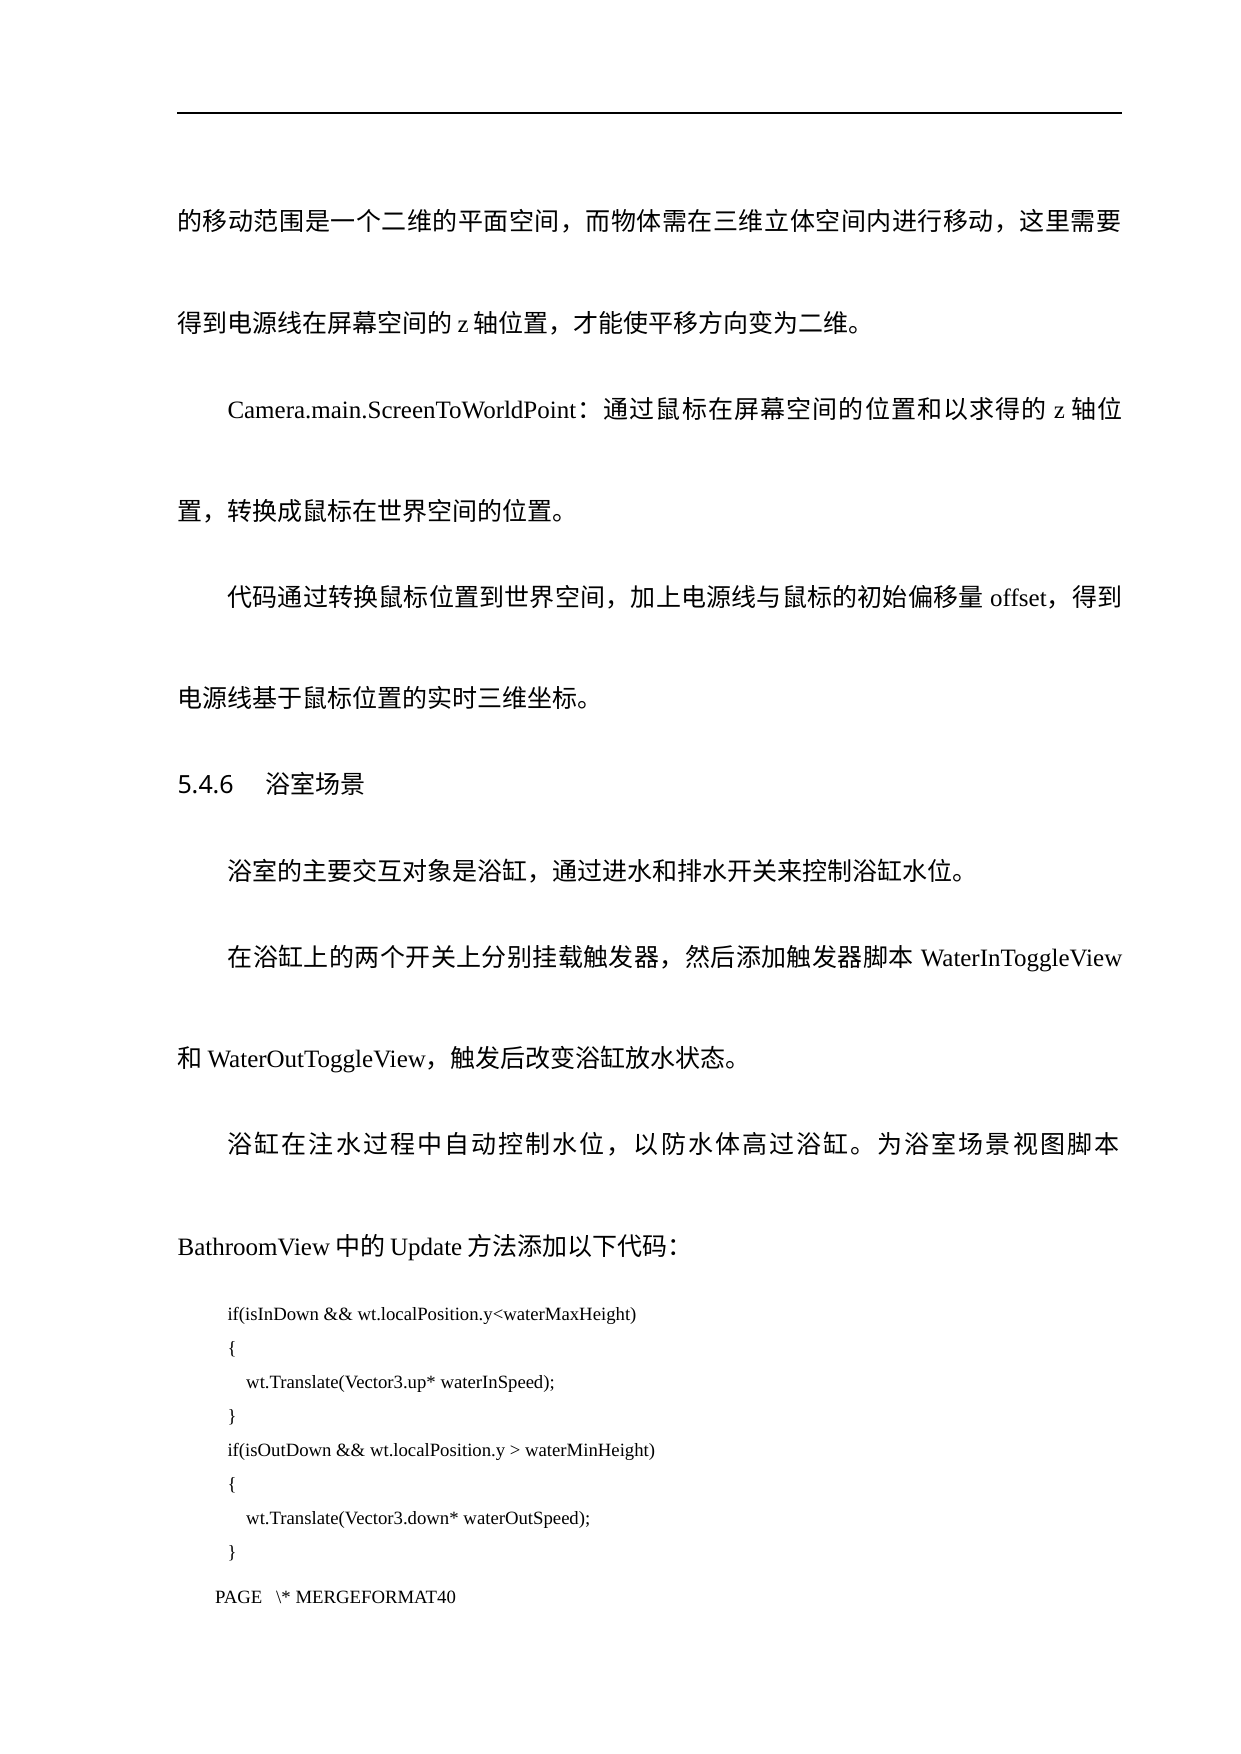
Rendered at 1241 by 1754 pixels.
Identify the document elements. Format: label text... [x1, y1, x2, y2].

text 在浴缸上的两个开关上分别挂载触发器，然后添加触发器脚本WaterInToggleView和WaterOutToggleView，触发后改变浴缸放水状态。 [177, 921, 1122, 1091]
text } [227, 1535, 1122, 1569]
text wt.Translate(Vector3.down* waterOutSpeed); [227, 1501, 1122, 1535]
subtitle 浴室场景 [177, 749, 1122, 817]
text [177, 185, 1122, 355]
text { [227, 1467, 1122, 1501]
text Camera.main.ScreenToWorldPoint：通过鼠标在屏幕空间的位置和以求得的z轴位置，转换成鼠标在世界空间的位置。 [177, 373, 1122, 543]
text wt.Translate(Vector3.up* waterInSpeed); [227, 1365, 1122, 1399]
text if(isInDown && wt.localPosition.y<waterMaxHeight) [227, 1297, 1122, 1331]
text 浴室的主要交互对象是浴缸，通过进水和排水开关来控制浴缸水位。 [227, 835, 1122, 903]
text if(isOutDown && wt.localPosition.y > waterMinHeight) [227, 1433, 1122, 1467]
text } [227, 1399, 1122, 1433]
text { [227, 1331, 1122, 1365]
text 代码通过转换鼠标位置到世界空间，加上电源线与鼠标的初始偏移量offset，得到电源线基于鼠标位置的实时三维坐标。 [177, 561, 1122, 731]
text 浴缸在注水过程中自动控制水位，以防水体高过浴缸。为浴室场景视图脚本BathroomView中的Update方法添加以下代码： [177, 1109, 1122, 1279]
